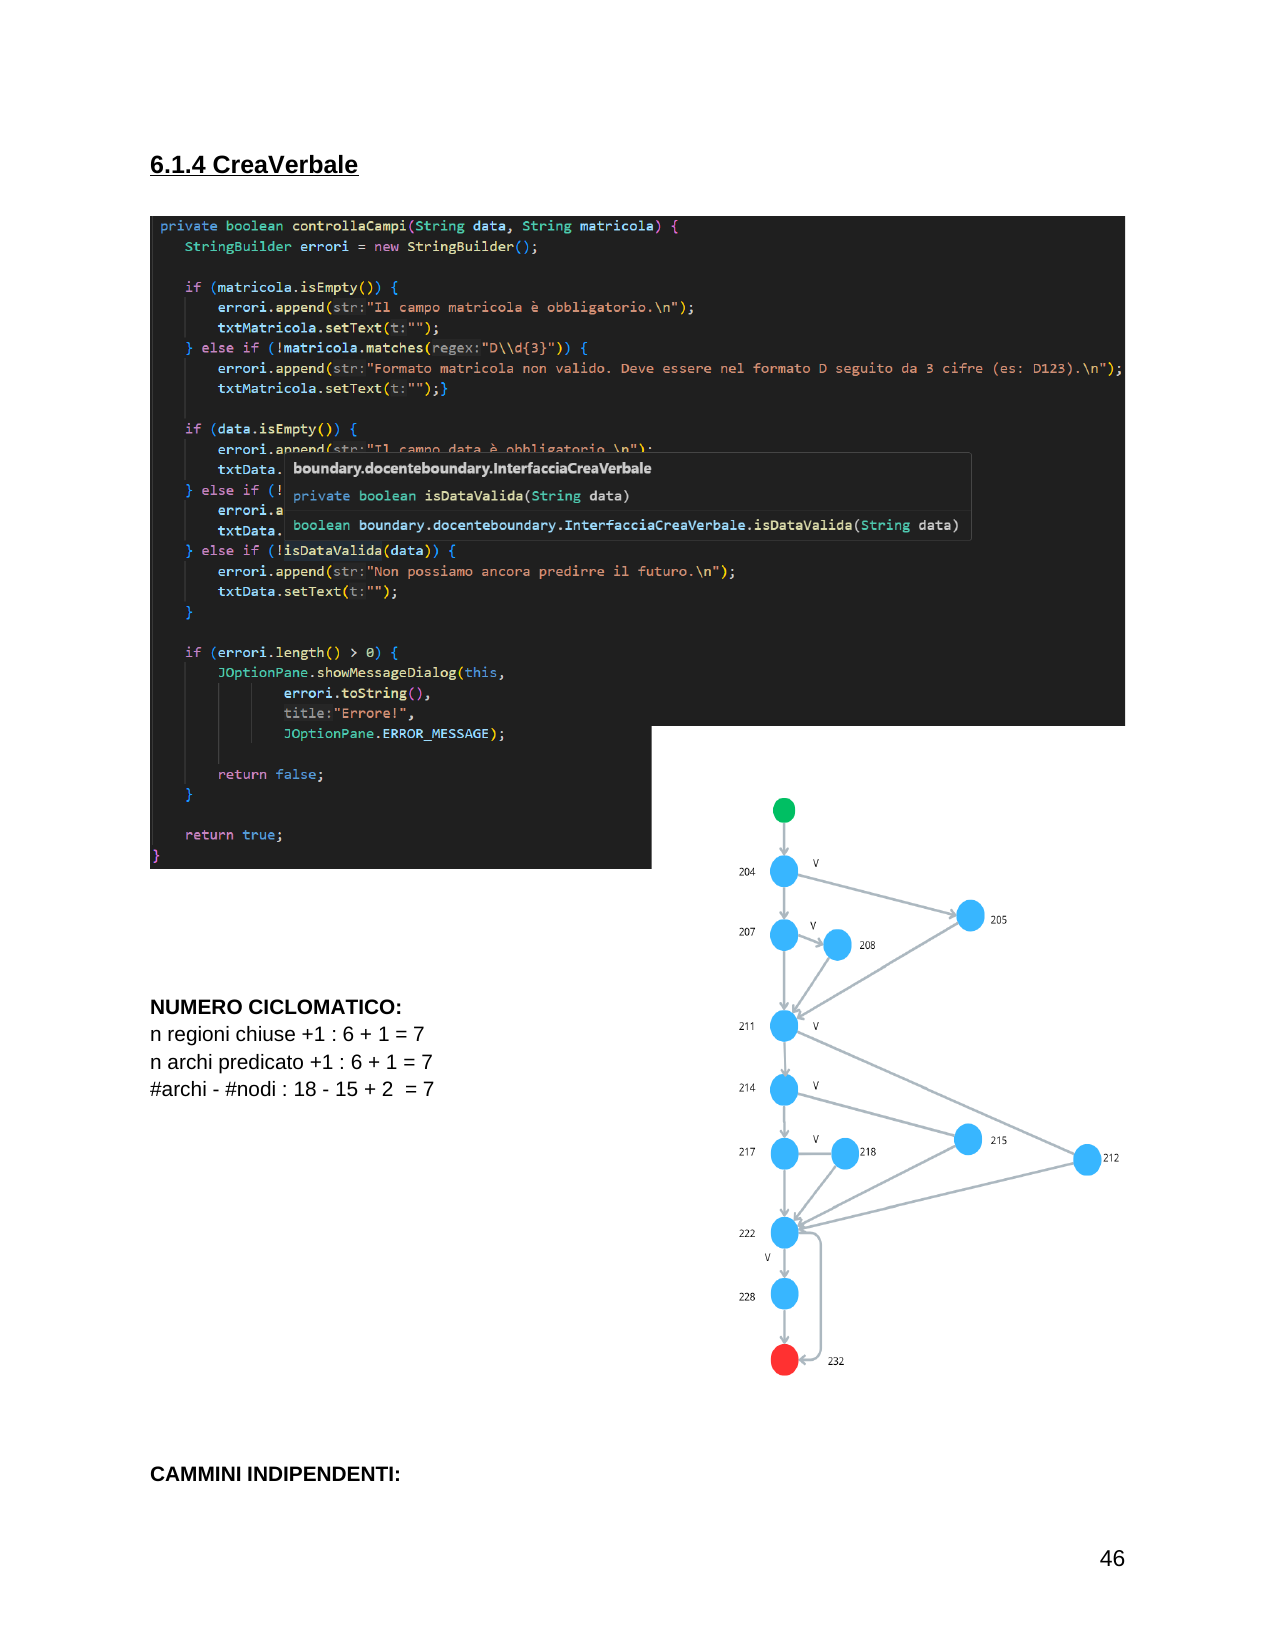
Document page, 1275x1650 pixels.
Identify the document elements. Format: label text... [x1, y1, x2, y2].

text #archi - #nodi : 18 - 15 + 2 = 7 [150, 1077, 651, 1101]
text CAMMINI INDIPENDENTI: [150, 1462, 1125, 1486]
picture [150, 216, 1162, 1448]
text n archi predicato +1 : 6 + 1 = 7 [150, 1050, 651, 1074]
text NUMERO CICLOMATICO: [150, 995, 651, 1019]
subtitle 6.1.4 CreaVerbale [150, 150, 1125, 179]
text n regioni chiuse +1 : 6 + 1 = 7 [150, 1022, 651, 1046]
